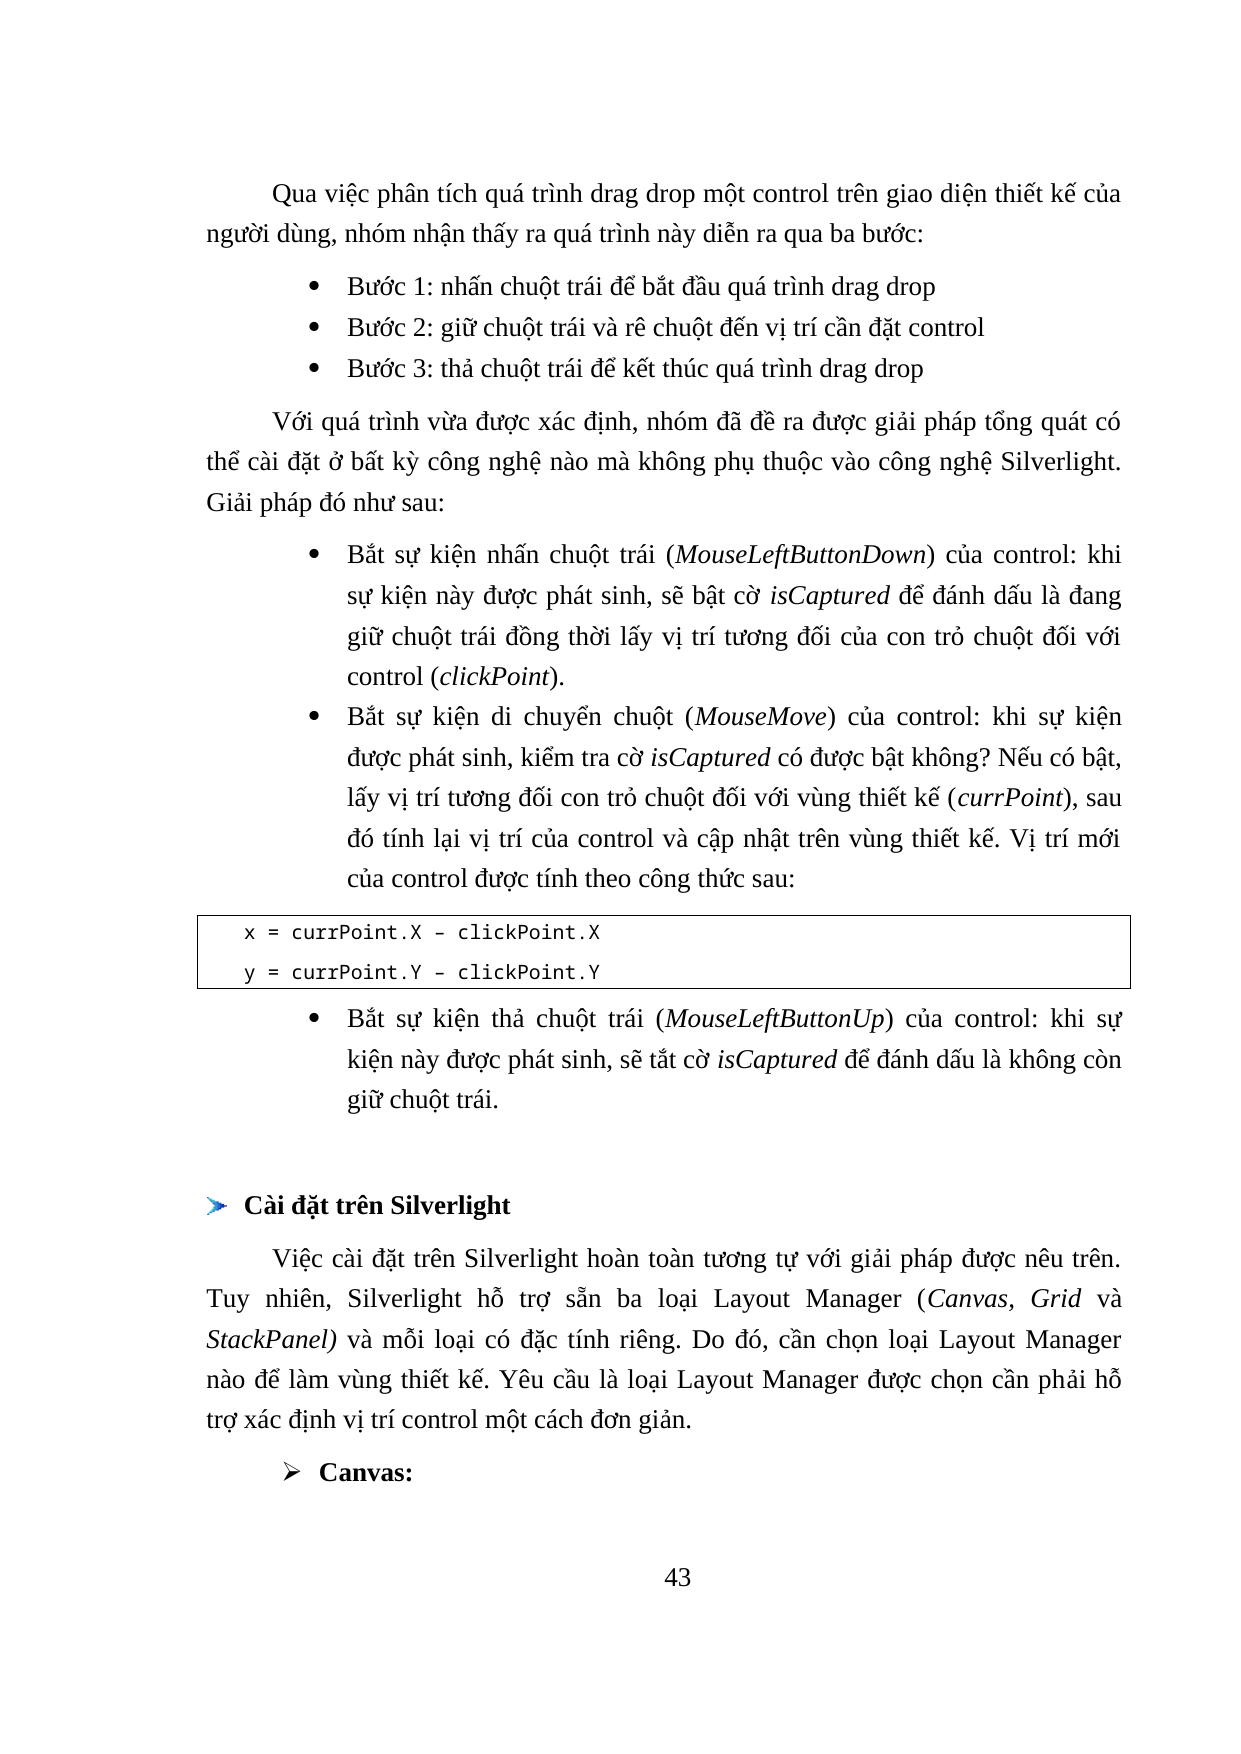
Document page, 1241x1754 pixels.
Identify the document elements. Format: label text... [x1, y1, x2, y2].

picture [207, 1197, 227, 1215]
list Bước 3: thả chuột trái để kết thúc quá trình drag drop [309, 352, 1122, 383]
list Cài đặt trên Silverlight [206, 1189, 1122, 1220]
list Bắt sự kiện di chuyển chuột (MouseMove) của control: khi sự kiện được phát sinh, kiểm tra cờ isCaptured có được bật không? Nếu có bật, lấy vị trí tương đối con trỏ chuột đối với vùng thiết kế (currPoint), sau đó tính lại vị trí của control và cập nhật trên vùng thiết kế. Vị trí mới của control được tính theo công thức sau: [309, 700, 1122, 893]
text Qua việc phân tích quá trình drag drop một control trên giao diện thiết kế của người dùng, nhóm nhận thấy ra quá trình này diễn ra qua ba bước: [206, 177, 1122, 249]
list Canvas: [281, 1456, 1122, 1488]
text x = currPoint.X – clickPoint.X [198, 916, 1130, 945]
list Bắt sự kiện thả chuột trái (MouseLeftButtonUp) của control: khi sự kiện này được phát sinh, sẽ tắt cờ isCaptured để đánh dấu là không còn giữ chuột trái. [309, 1002, 1122, 1114]
text y = currPoint.Y – clickPoint.Y [198, 956, 1130, 988]
list Bước 2: giữ chuột trái và rê chuột đến vị trí cần đặt control [309, 311, 1122, 342]
list Bắt sự kiện nhấn chuột trái (MouseLeftButtonDown) của control: khi sự kiện này được phát sinh, sẽ bật cờ isCaptured để đánh dấu là đang giữ chuột trái đồng thời lấy vị trí tương đối của con trỏ chuột đối với control (clickPoint). [309, 539, 1122, 691]
text Với quá trình vừa được xác định, nhóm đã đề ra được giải pháp tổng quát có thể cài đặt ở bất kỳ công nghệ nào mà không phụ thuộc vào công nghệ Silverlight. Giải pháp đó như sau: [206, 405, 1122, 517]
text Việc cài đặt trên Silverlight hoàn toàn tương tự với giải pháp được nêu trên. Tuy nhiên, Silverlight hỗ trợ sẵn ba loại Layout Manager (Canvas, Grid và StackPanel) và mỗi loại có đặc tính riêng. Do đó, cần chọn loại Layout Manager nào để làm vùng thiết kế. Yêu cầu là loại Layout Manager được chọn cần phải hỗ trợ xác định vị trí control một cách đơn giản. [206, 1242, 1122, 1435]
list Bước 1: nhấn chuột trái để bắt đầu quá trình drag drop [309, 271, 1122, 302]
